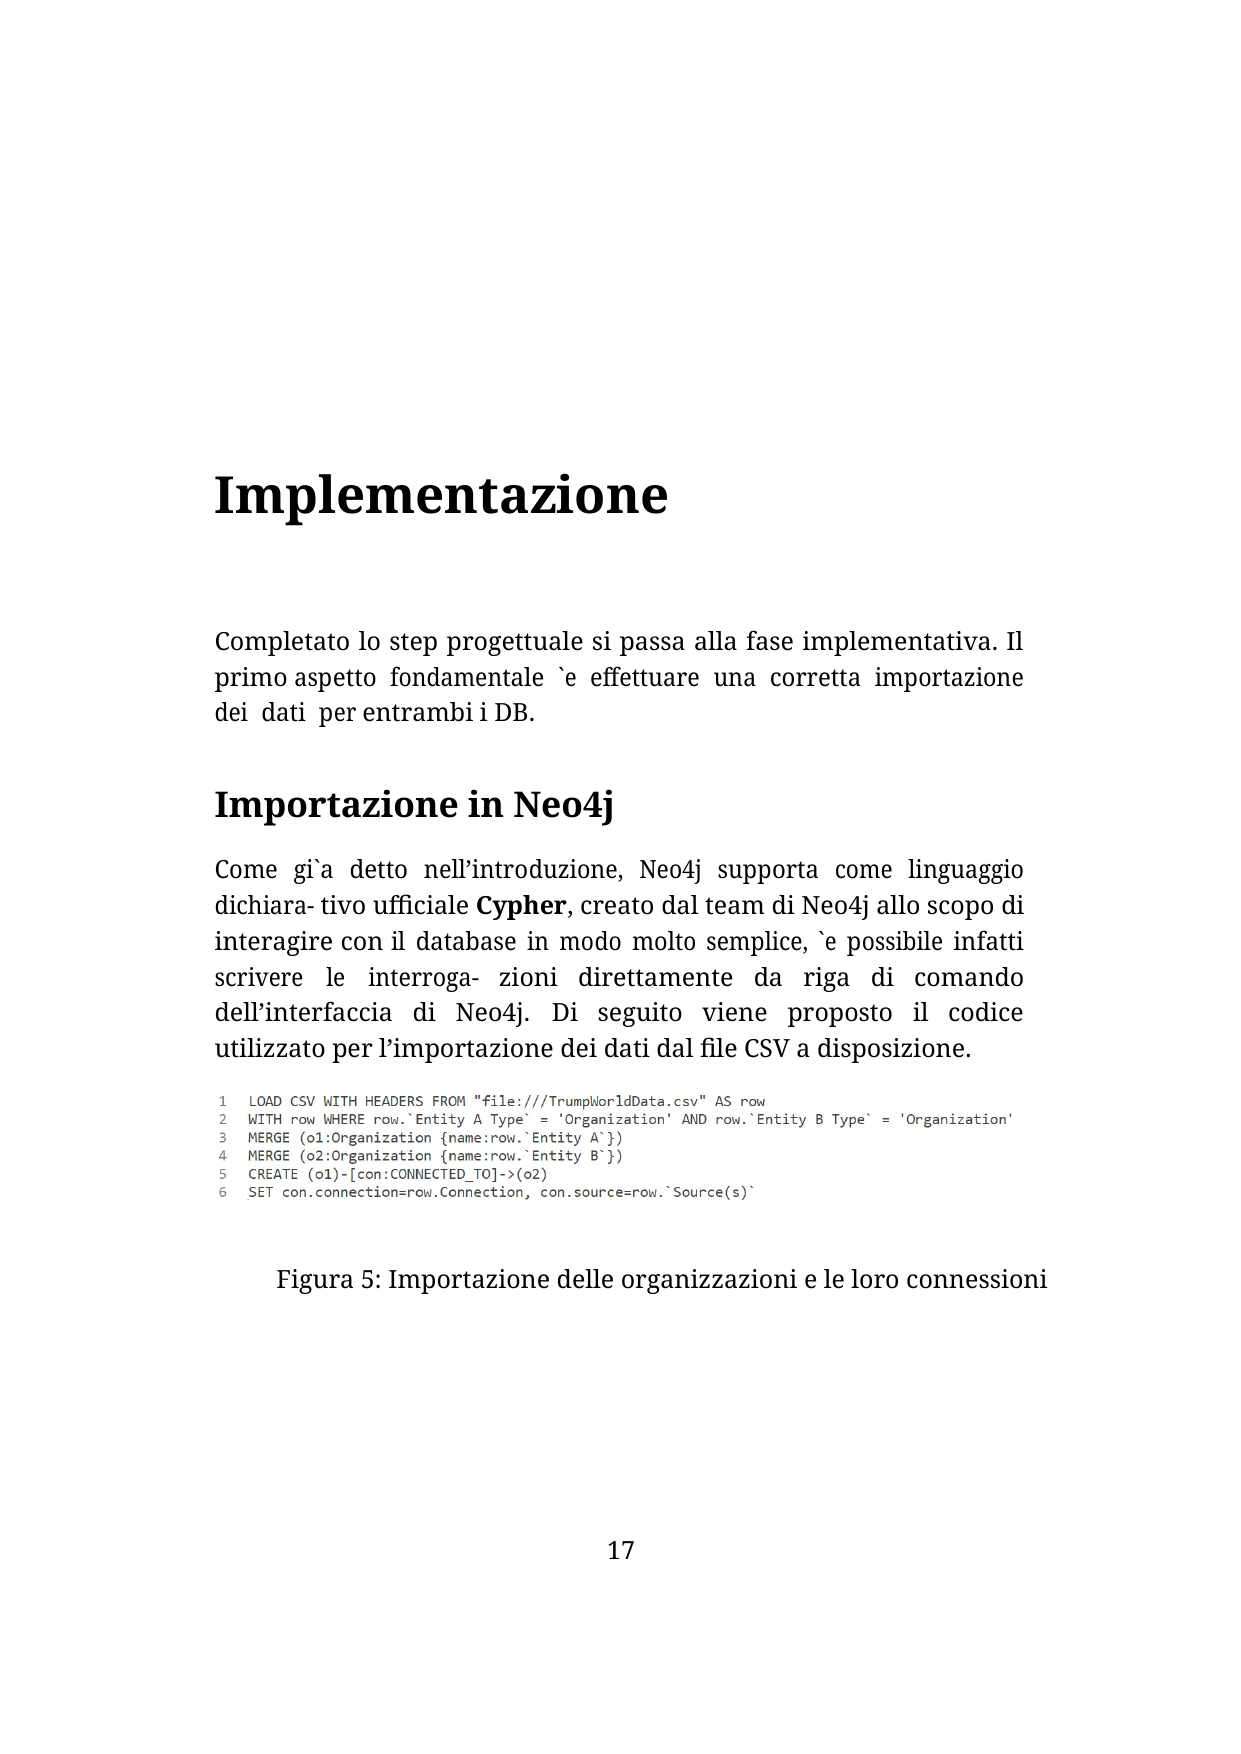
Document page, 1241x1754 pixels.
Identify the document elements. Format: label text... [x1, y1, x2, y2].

subtitle Implementazione [214, 459, 1065, 529]
text Completato lo step progettuale si passa alla fase implementativa. Il primo aspetto fondamentale `e effettuare una corretta importazione dei dati per entrambi i DB. [214, 623, 1024, 729]
subtitle Importazione in Neo4j [214, 780, 1065, 828]
text Come gi`a detto nell’introduzione, Neo4j supporta come linguaggio dichiara- tivo ufficiale Cypher, creato dal team di Neo4j allo scopo di interagire con il database in modo molto semplice, `e possibile infatti scrivere le interroga- zioni direttamente da riga di comando dell’interfaccia di Neo4j. Di seguito viene proposto il codice utilizzato per l’importazione dei dati dal file CSV a disposizione. [214, 852, 1024, 1065]
text Figura 5: Importazione delle organizzazioni e le loro connessioni [276, 1262, 1065, 1296]
picture [218, 1095, 1012, 1200]
